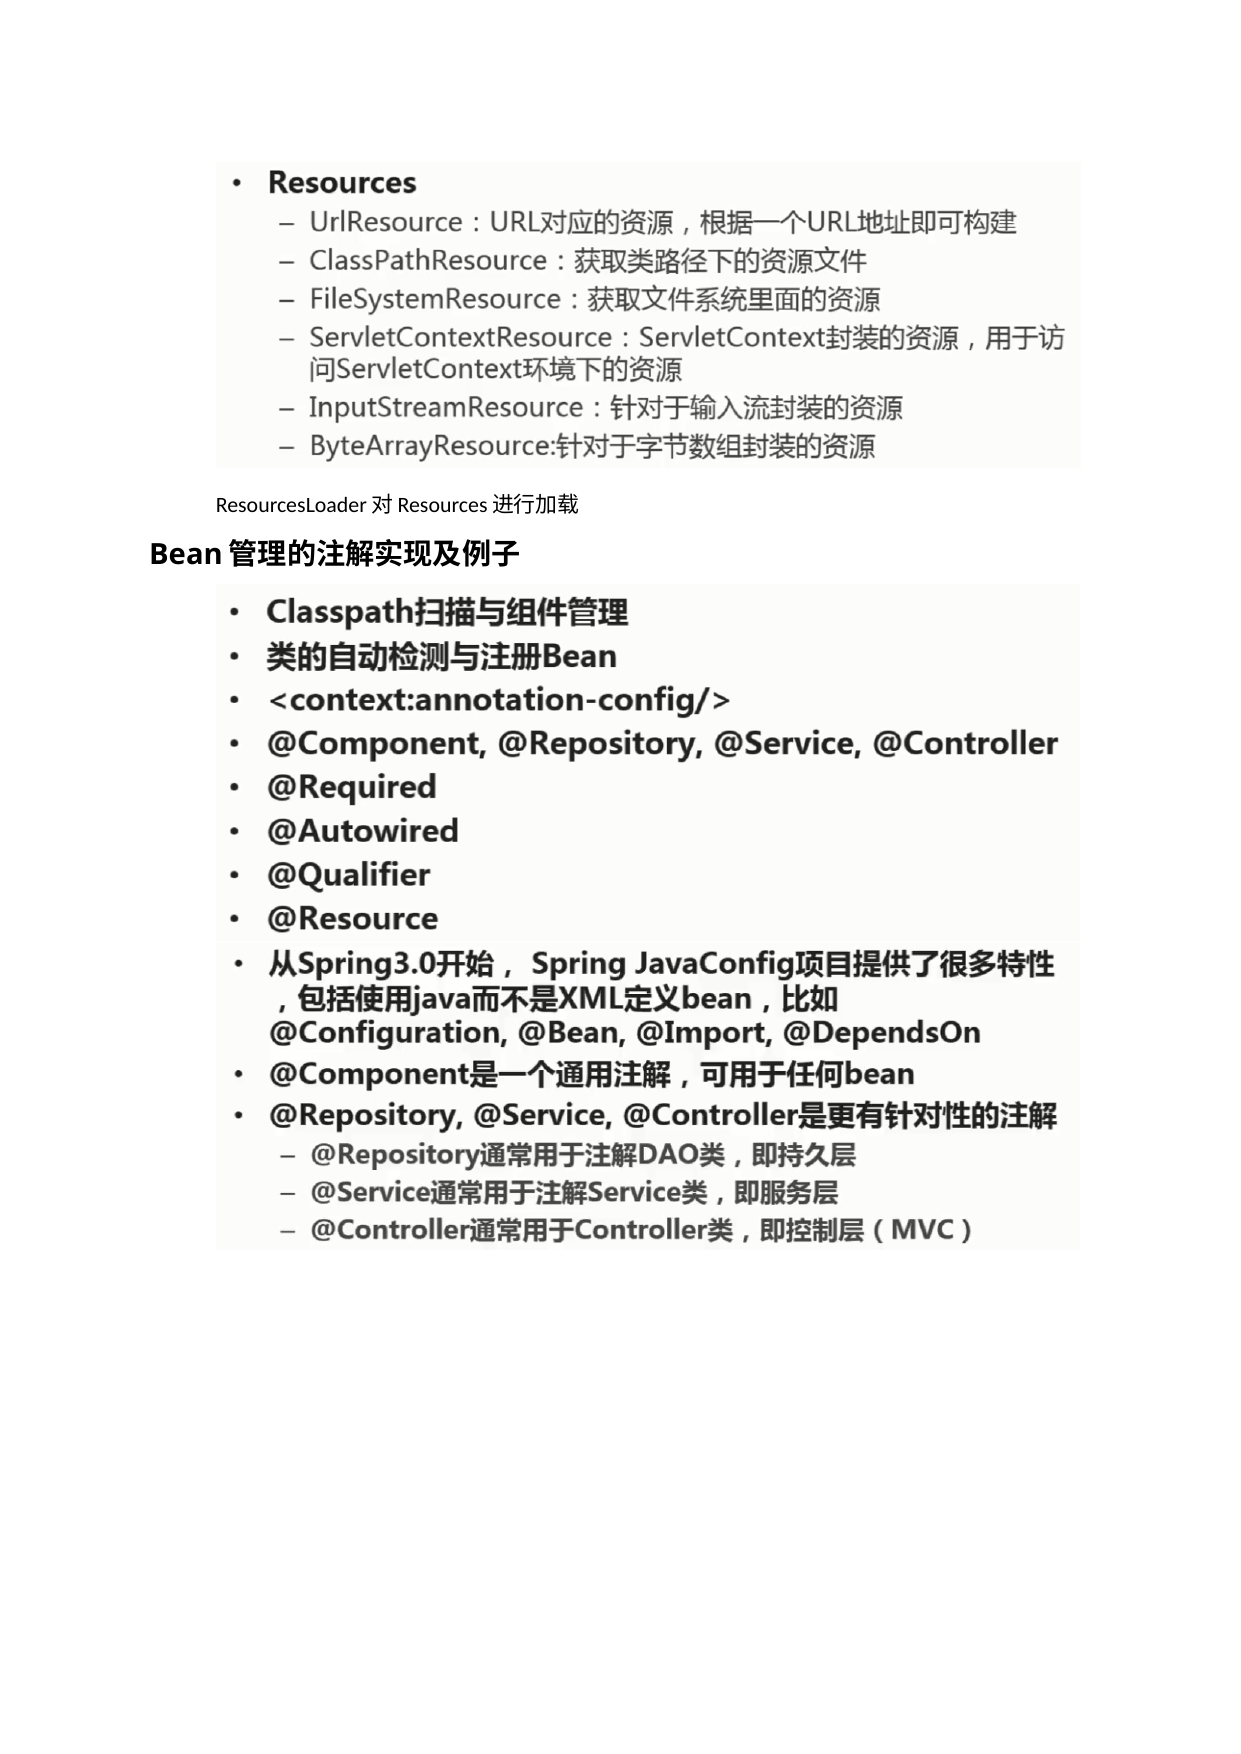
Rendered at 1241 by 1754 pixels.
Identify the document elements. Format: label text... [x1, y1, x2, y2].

picture [215, 162, 1081, 468]
list ResourcesLoader对Resources进行加载 [216, 487, 1053, 519]
picture [215, 584, 1081, 941]
list Bean管理的注解实现及例子 [149, 519, 1053, 584]
picture [215, 942, 1080, 1250]
